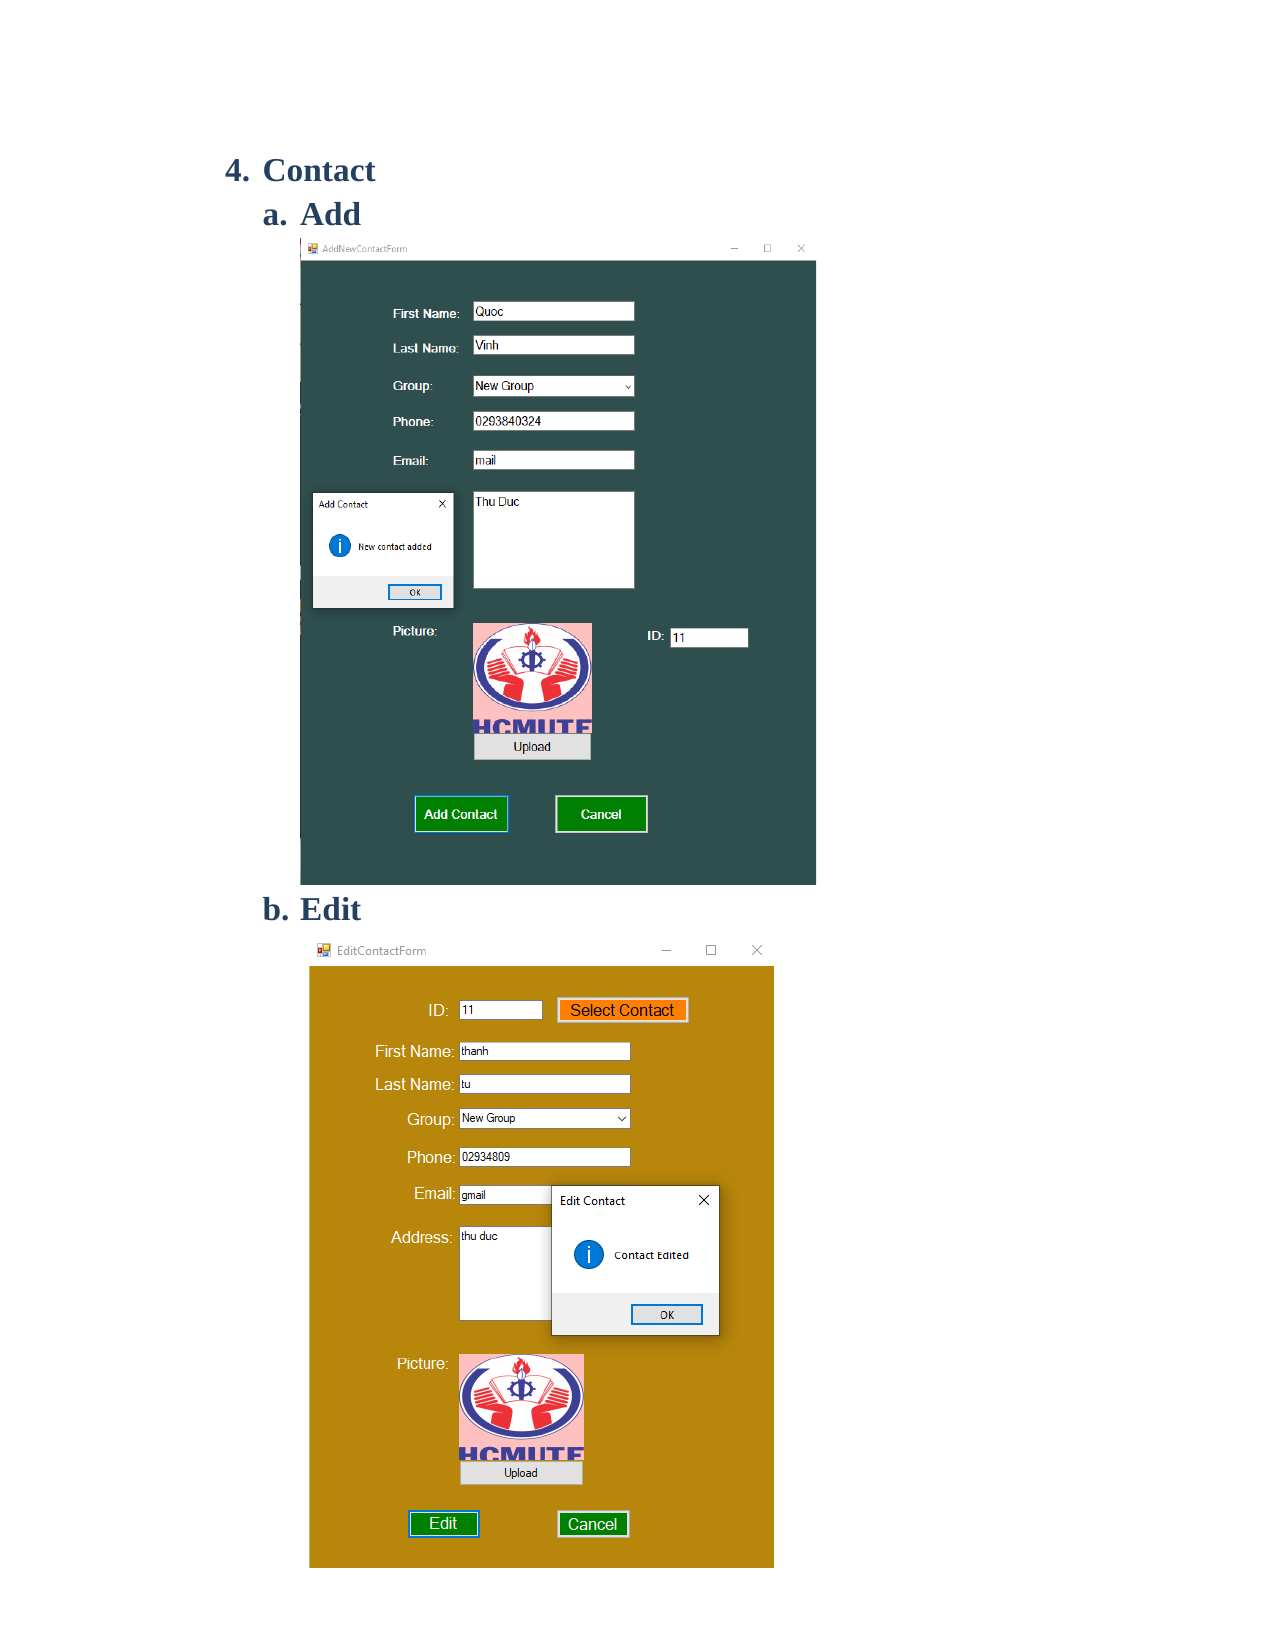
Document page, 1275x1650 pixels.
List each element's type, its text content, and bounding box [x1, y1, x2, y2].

list Contact [225, 150, 1125, 188]
picture [300, 238, 817, 885]
list Add [262, 194, 1125, 232]
picture [308, 937, 774, 1566]
list Edit [262, 889, 1125, 927]
